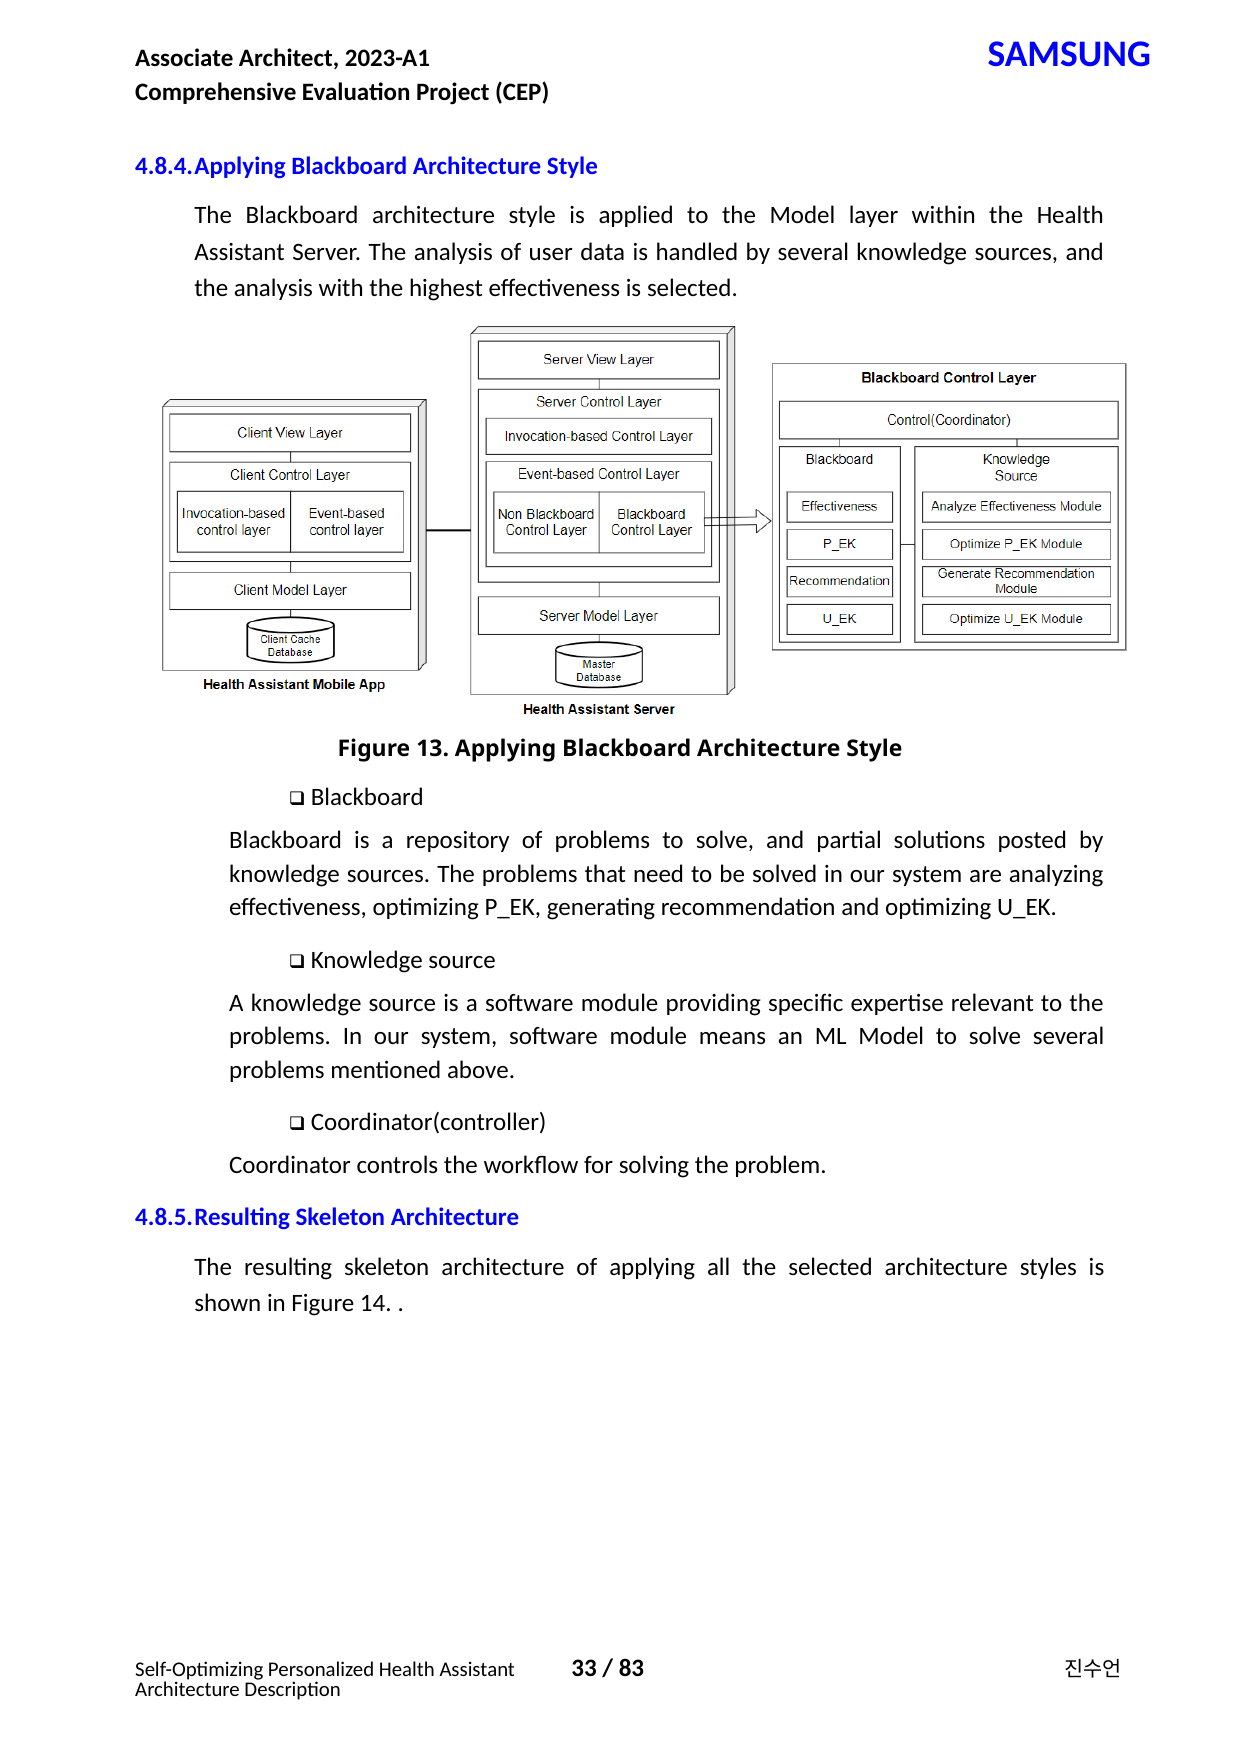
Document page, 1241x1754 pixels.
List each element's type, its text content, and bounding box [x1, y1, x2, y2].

text Coordinator(controller) [229, 1106, 1105, 1137]
text A knowledge source is a software module providing specific expertise relevant to the problems. In our system, software module means an ML Model to solve several problems mentioned above. [229, 987, 1105, 1084]
text Blackboard is a repository of problems to solve, and partial solutions posted by knowledge sources. The problems that need to be solved in our system are analyzing effectiveness, optimizing P_EK, generating recommendation and optimizing U_EK. [229, 824, 1105, 922]
subtitle Applying Blackboard Architecture Style [135, 150, 986, 181]
text Blackboard [229, 781, 1105, 812]
text Coordinator controls the workflow for solving the problem. [229, 1149, 1105, 1180]
text The resulting skeleton architecture of applying all the selected architecture styles is shown in Figure 14. . [194, 1251, 1105, 1318]
picture [157, 321, 1129, 719]
text Knowledge source [229, 944, 1105, 974]
subtitle Resulting Skeleton Architecture [135, 1202, 986, 1232]
text The Blackboard architecture style is applied to the Model layer within the Health Assistant Server. The analysis of user data is handled by several knowledge sources, and the analysis with the highest effectiveness is selected. [194, 199, 1105, 303]
